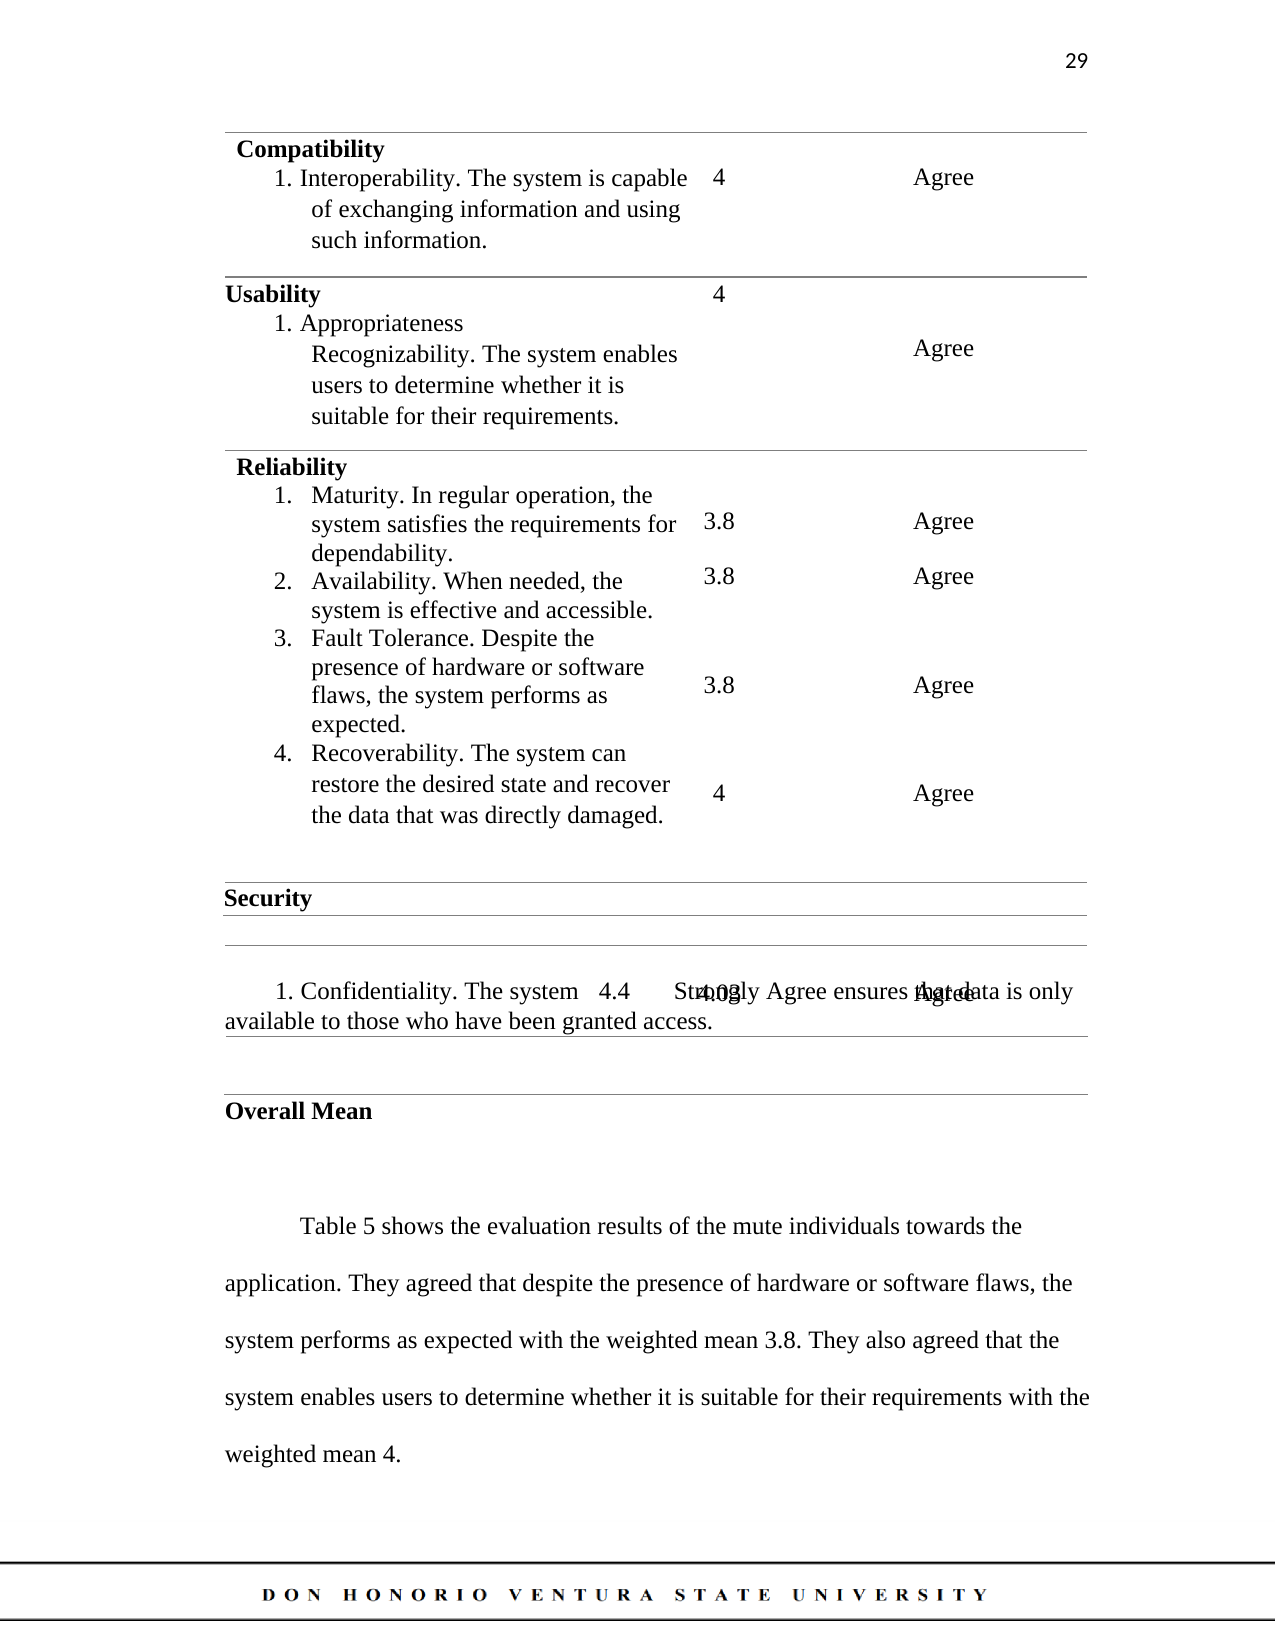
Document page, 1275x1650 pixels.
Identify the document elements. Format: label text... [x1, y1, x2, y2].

table_cell Agree Agree Agree Agree [867, 451, 1087, 882]
table_cell 3.8 3.8 3.8 4 [703, 451, 867, 882]
table_cell Agree [867, 133, 1087, 276]
table_cell Compatibility 1. Interoperability. The system is capable of exchanging information and using such information. [225, 133, 703, 276]
table_cell 4 [703, 133, 867, 276]
table_cell 4 [703, 278, 867, 450]
text 1. Confidentiality. The system 4.4 Strongly Agree ensures that data is only available to those who have been granted access. Overall Mean [224, 976, 1087, 1094]
table_cell Usability 1. Appropriateness Recognizability. The system enables users to determine whether it is suitable for their requirements. [225, 278, 703, 450]
text 1. Confidentiality. The system 4.4 Strongly Agree ensures that data is only available to those who have been granted access. Overall Mean [224, 1095, 1087, 1125]
text Table 5 shows the evaluation results of the mute individuals towards the application. They agreed that despite the presence of hardware or software flaws, the system performs as expected with the weighted mean 3.8. They also agreed that the system enables users to determine whether it is suitable for their requirements with the weighted mean 4. [224, 1211, 1091, 1467]
picture [0, 1519, 1275, 1639]
table_cell Agree [867, 278, 1087, 450]
subtitle Security [223, 883, 1123, 912]
table_cell Reliability Maturity. In regular operation, the system satisfies the requirements for dependability. Availability. When needed, the system is effective and accessible. Fault Tolerance. Despite the presence of hardware or software flaws, the system performs as expected. Recoverability. The system can restore the desired state and recover the data that was directly damaged. [225, 451, 703, 882]
